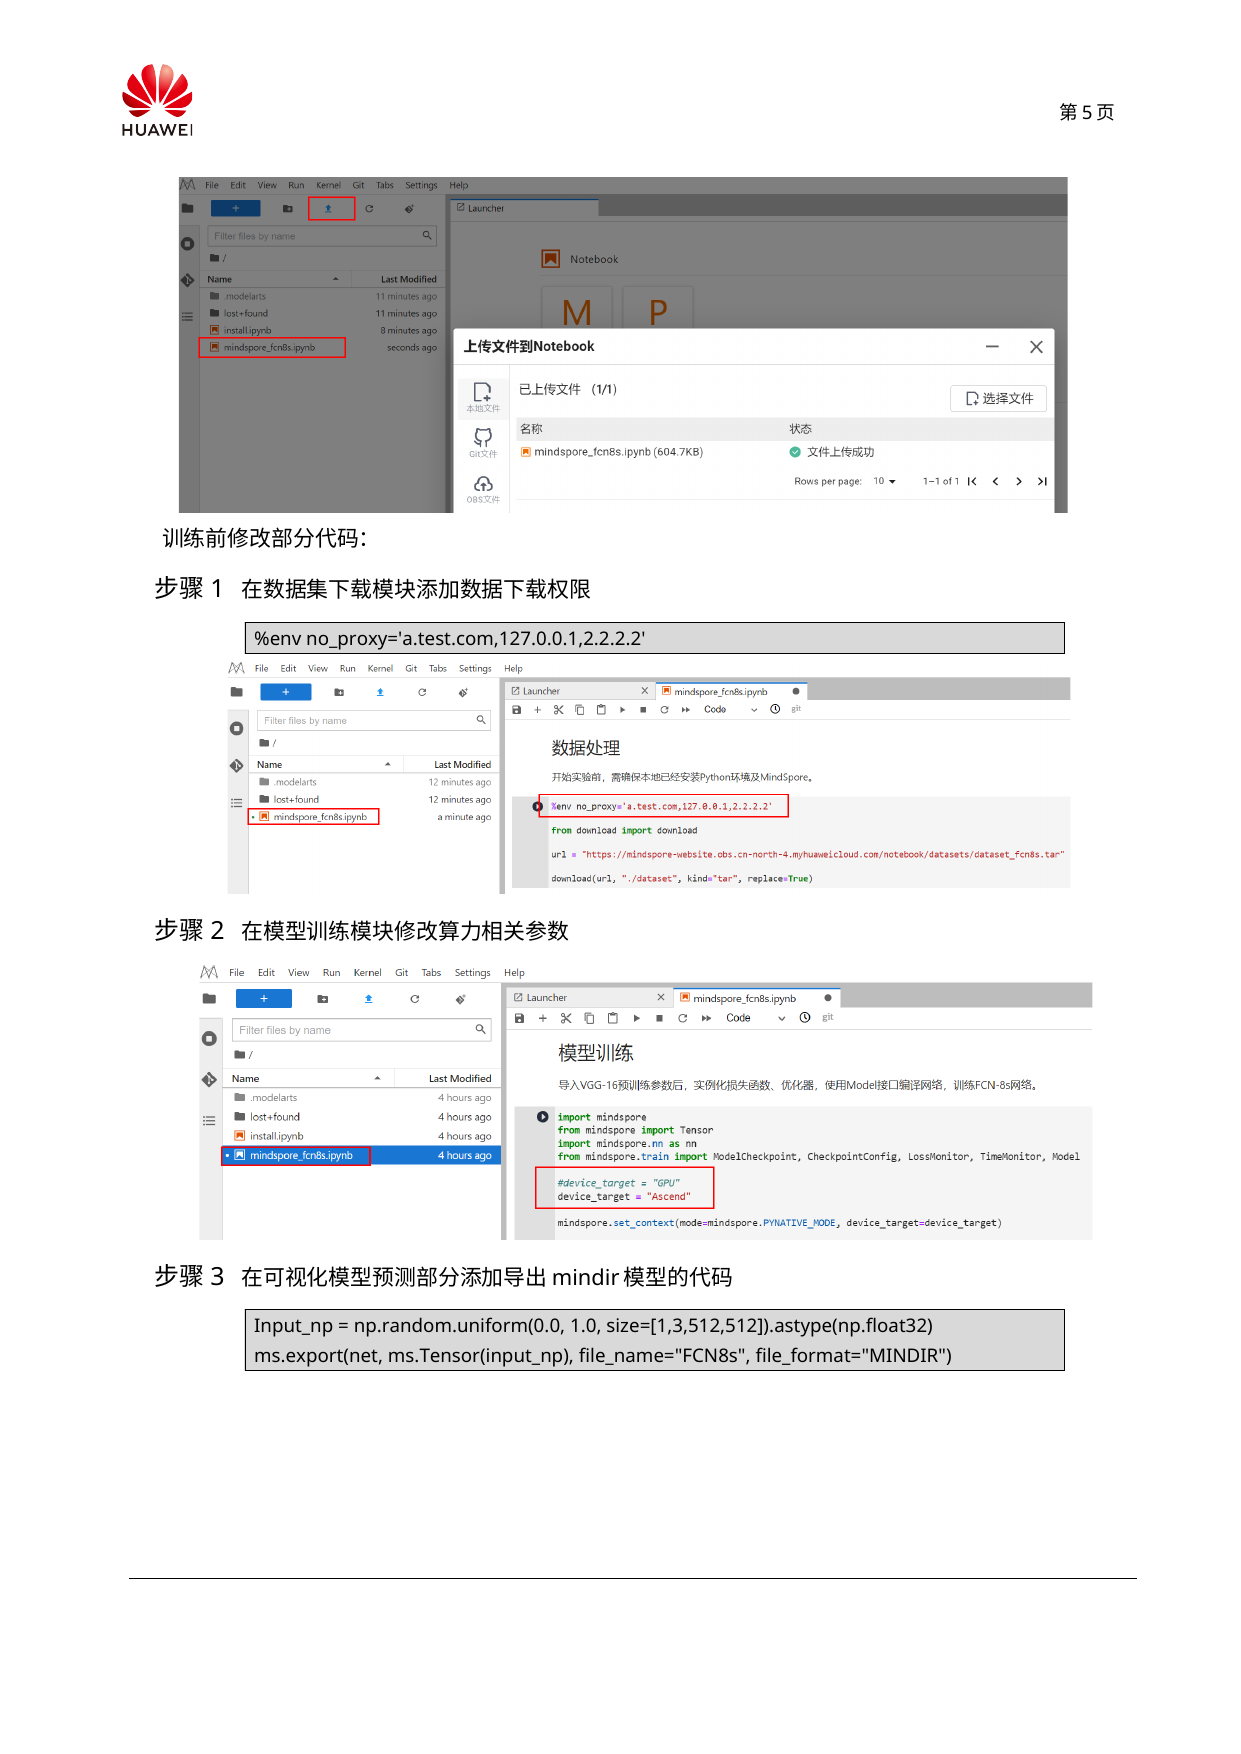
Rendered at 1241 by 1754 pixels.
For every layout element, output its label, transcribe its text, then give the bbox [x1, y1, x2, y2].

text 训练前修改部分代码： [162, 521, 1122, 552]
picture [227, 662, 1071, 894]
text 在模型训练模块修改算力相关参数 [224, 910, 1122, 947]
picture [178, 177, 1068, 513]
text Input_np = np.random.uniform(0.0, 1.0, size=[1,3,512,512]).astype(np.float32) [246, 1310, 1064, 1338]
text 在可视化模型预测部分添加导出mindir模型的代码 [224, 1256, 1122, 1293]
text 在数据集下载模块添加数据下载权限 [224, 569, 1122, 605]
text %env no_proxy='a.test.com,127.0.0.1,2.2.2.2' [246, 623, 1064, 653]
picture [122, 64, 193, 136]
picture [199, 963, 1093, 1240]
text ms.export(net, ms.Tensor(input_np), file_name="FCN8s", file_format="MINDIR") [246, 1339, 1064, 1370]
